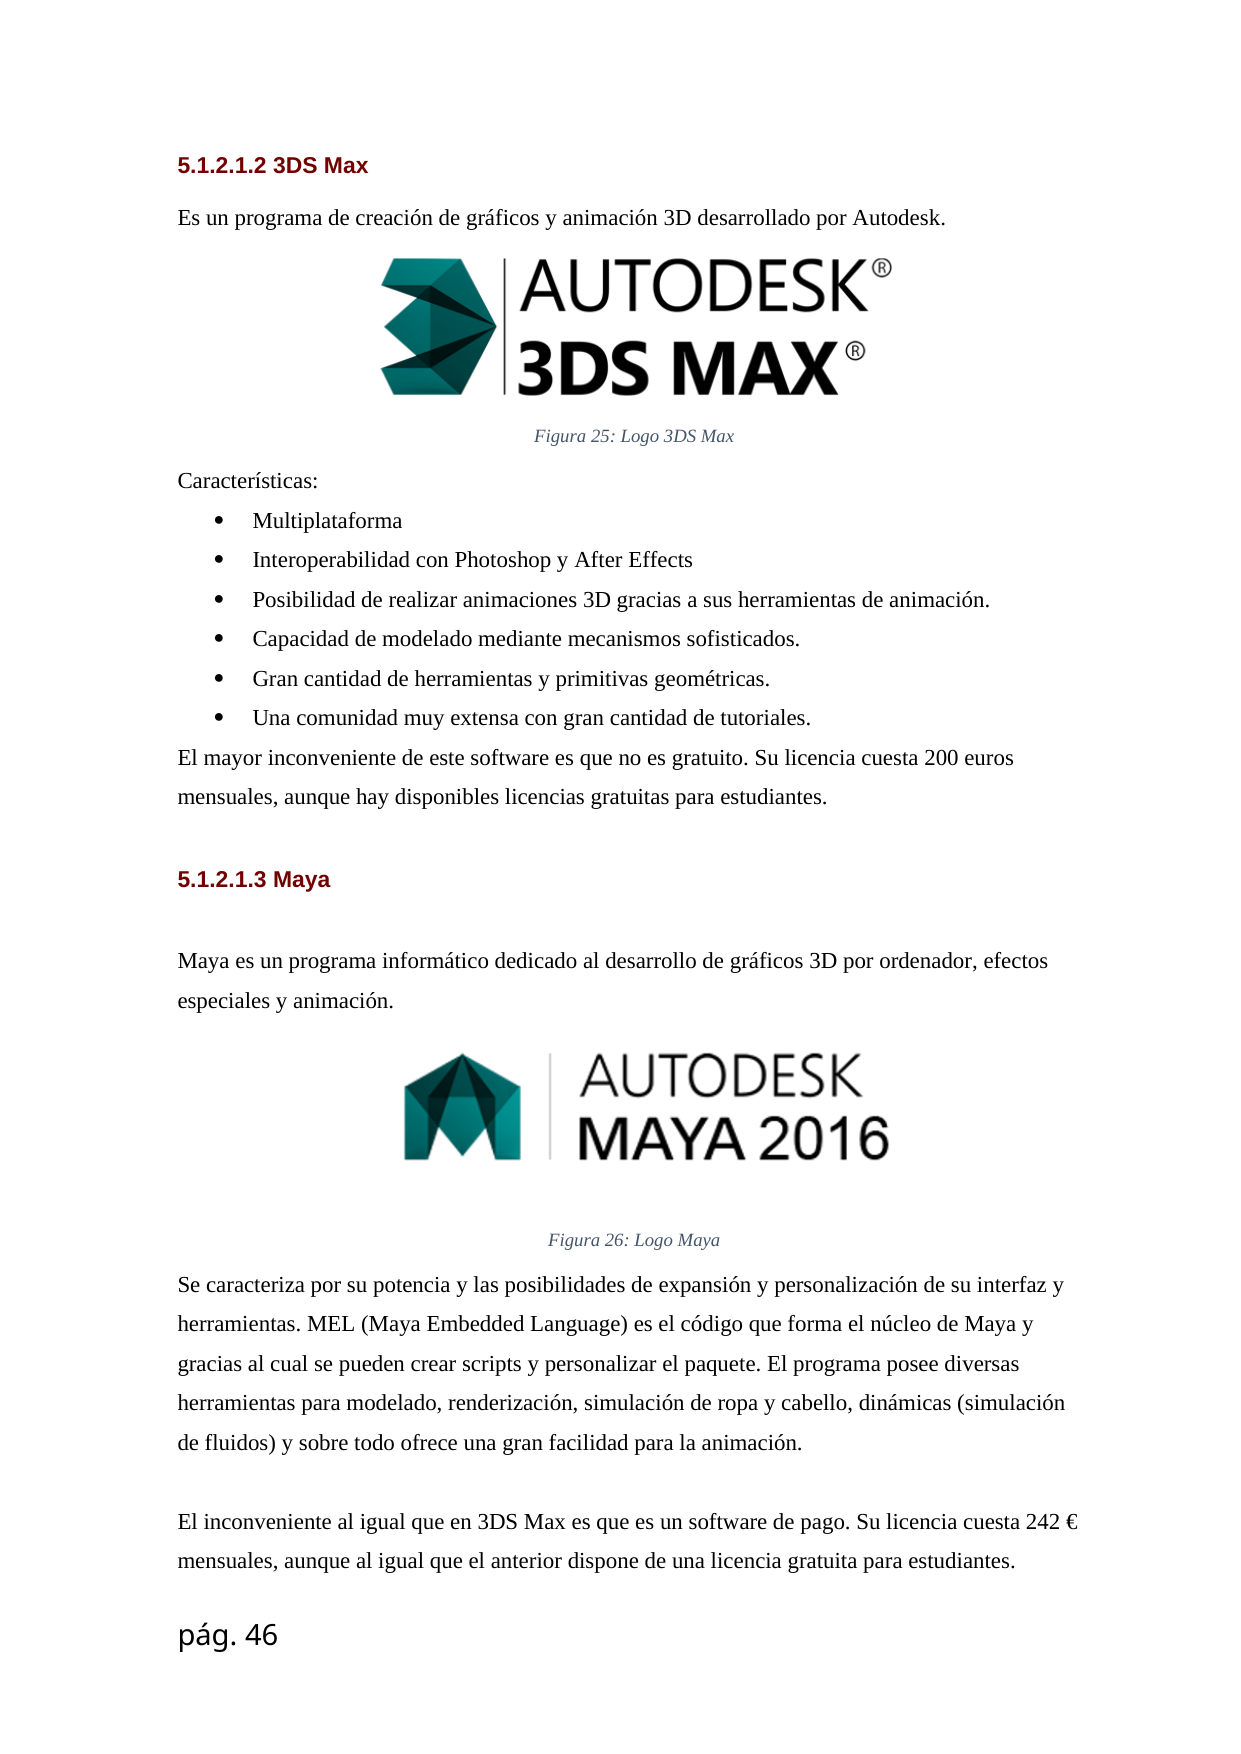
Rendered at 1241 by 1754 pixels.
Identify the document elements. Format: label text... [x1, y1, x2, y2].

text El inconveniente al igual que en 3DS Max es que es un software de pago. Su licencia cuesta 242 € mensuales, aunque al igual que el anterior dispone de una licencia gratuita para estudiantes. [177, 1508, 1092, 1573]
text El mayor inconveniente de este software es que no es gratuito. Su licencia cuesta 200 euros mensuales, aunque hay disponibles licencias gratuitas para estudiantes. [177, 744, 1092, 810]
list Gran cantidad de herramientas y primitivas geométricas. [215, 665, 1092, 691]
list Interoperabilidad con Photoshop y After Effects [215, 546, 1092, 573]
list Una comunidad muy extensa con gran cantidad de tutoriales. [215, 704, 1092, 731]
picture [313, 1026, 956, 1216]
text Es un programa de creación de gráficos y animación 3D desarrollado por Autodesk. [177, 204, 1092, 230]
list Capacidad de modelado mediante mecanismos sofisticados. [215, 625, 1092, 652]
text Maya es un programa informático dedicado al desarrollo de gráficos 3D por ordenador, efectos especiales y animación. [177, 947, 1092, 1013]
text Características: [177, 467, 1092, 494]
text Se caracteriza por su potencia y las posibilidades de expansión y personalización de su interfaz y herramientas. MEL (Maya Embedded Language) es el código que forma el núcleo de Maya y gracias al cual se pueden crear scripts y personalizar el paquete. El programa posee diversas herramientas para modelado, renderización, simulación de ropa y cabello, dinámicas (simulación de fluidos) y sobre todo ofrece una gran facilidad para la animación. [177, 1271, 1092, 1455]
subtitle 5.1.2.1.3 Maya [177, 866, 1092, 893]
subtitle 5.1.2.1.2 3DS Max [177, 152, 1092, 178]
list Multiplataforma [215, 507, 1092, 533]
list Posibilidad de realizar animaciones 3D gracias a sus herramientas de animación. [215, 586, 1092, 612]
picture [367, 243, 903, 412]
text Figura 26: Logo Maya [177, 1228, 1092, 1250]
text Figura 25: Logo 3DS Max [177, 425, 1092, 447]
